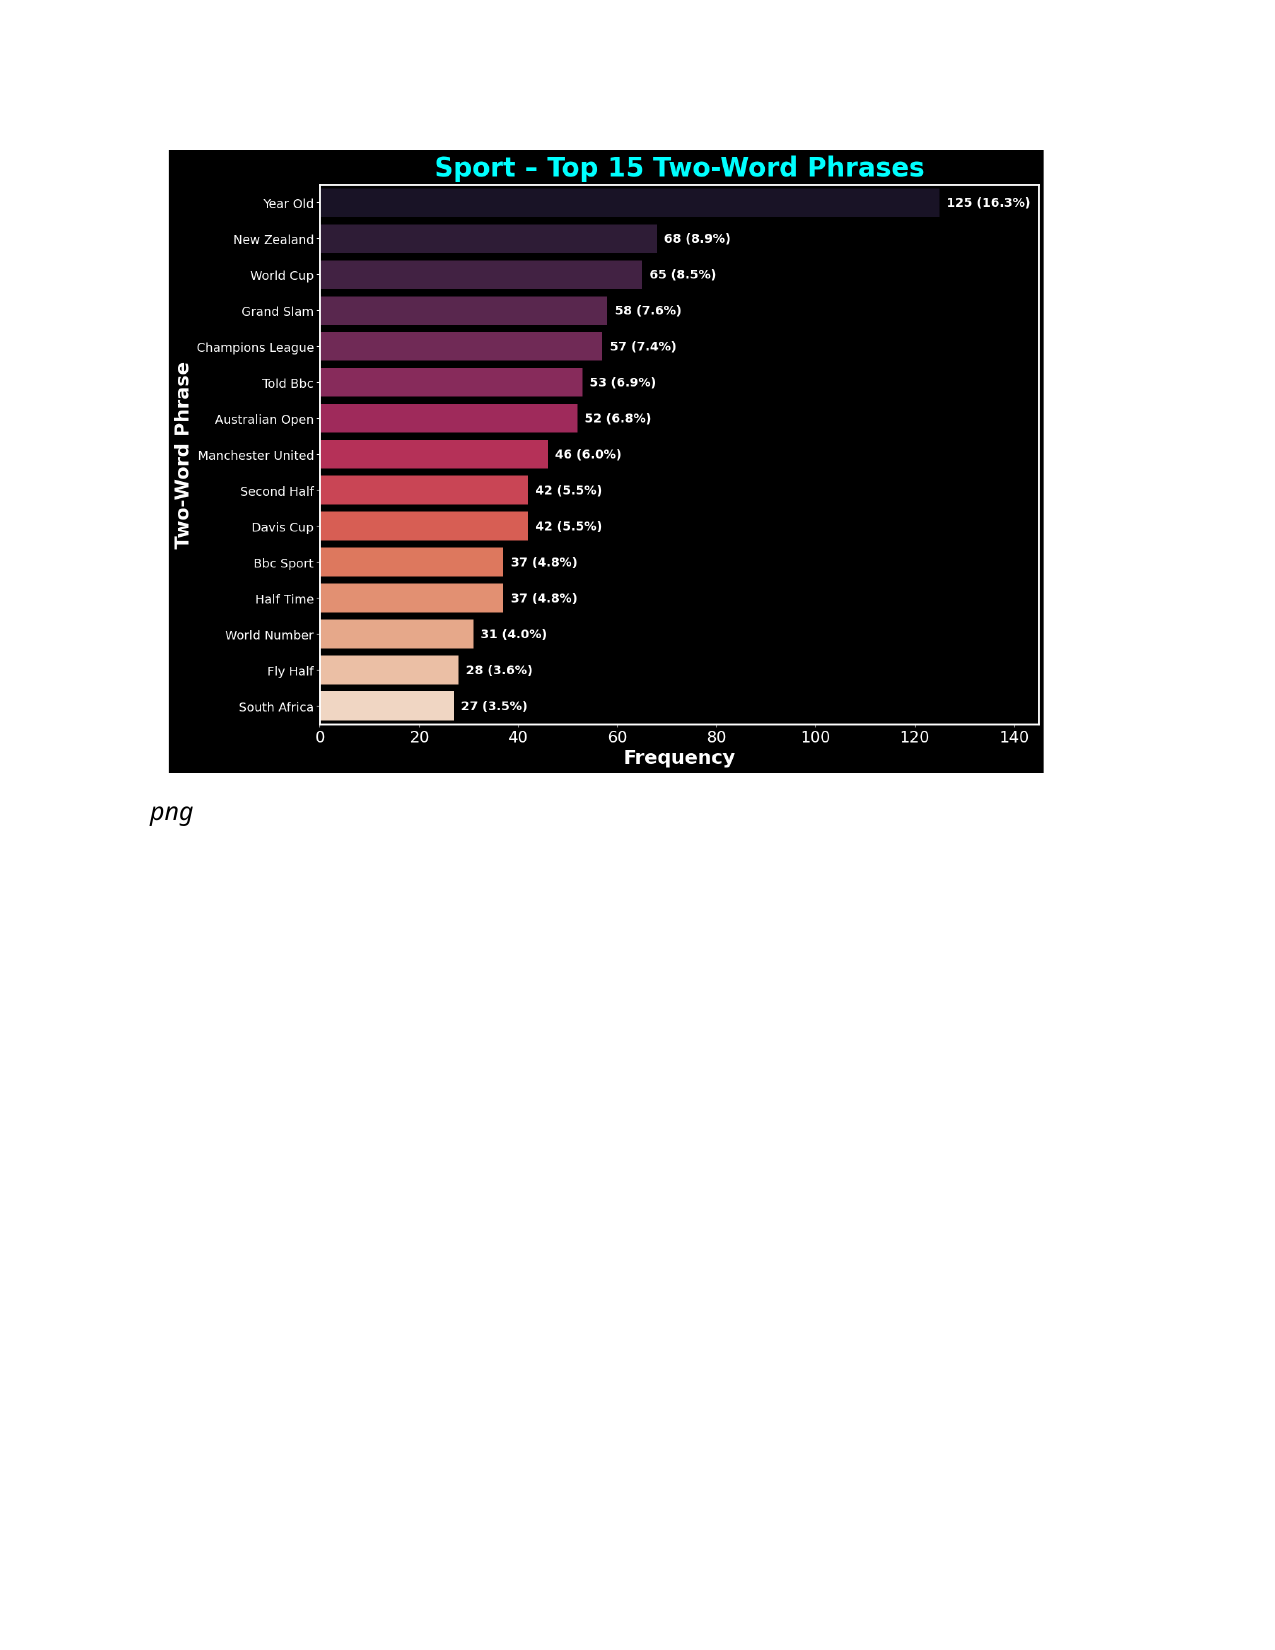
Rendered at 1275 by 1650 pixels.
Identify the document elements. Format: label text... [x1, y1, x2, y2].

picture [168, 150, 1044, 773]
text png [150, 794, 1125, 828]
